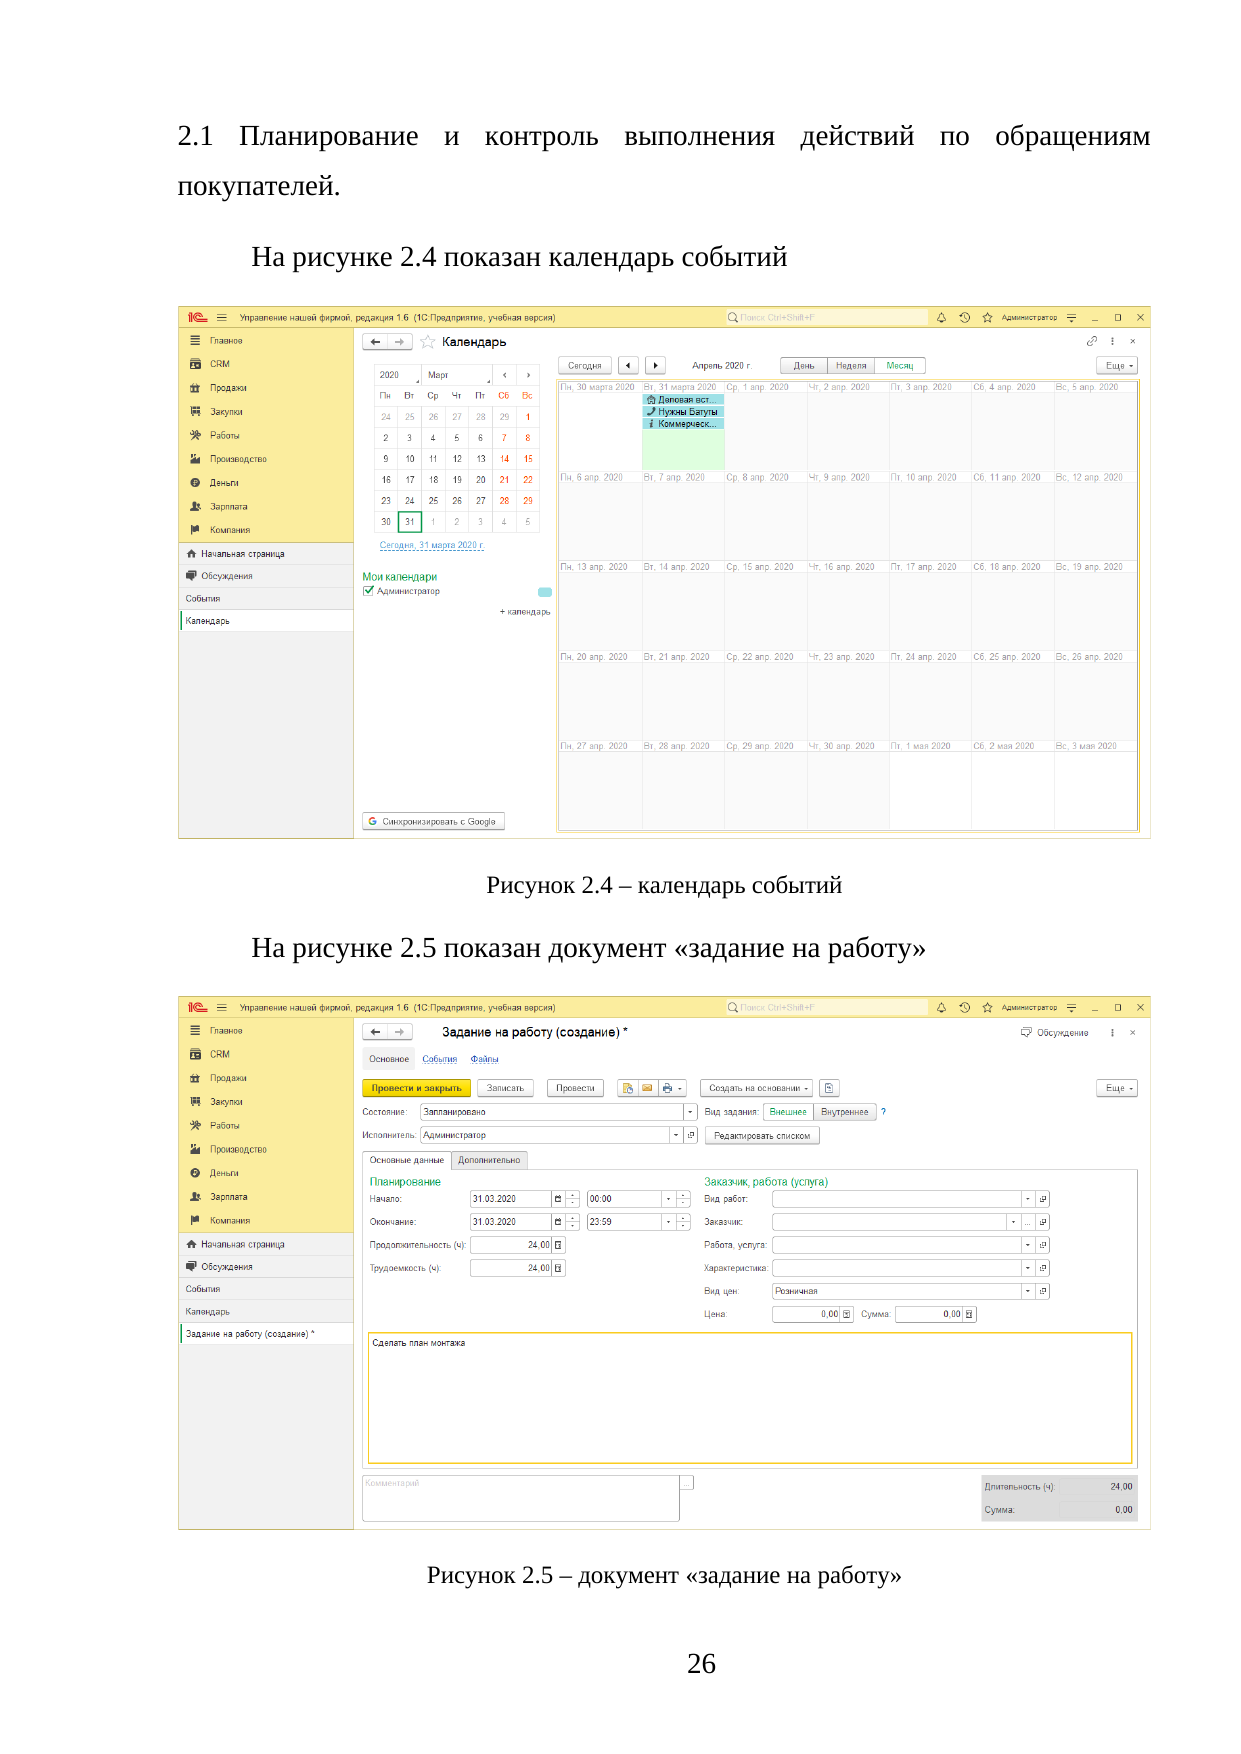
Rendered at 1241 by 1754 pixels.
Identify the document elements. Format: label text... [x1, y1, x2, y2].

picture [178, 996, 1151, 1530]
subtitle 2.1 Планирование и контроль выполнения действий по обращениям покупателей. [177, 118, 1152, 202]
text На рисунке 2.4 показан календарь событий [177, 239, 1152, 273]
text Рисунок 2.5 – документ «задание на работу» [177, 1560, 1152, 1589]
picture [178, 306, 1151, 839]
text На рисунке 2.5 показан документ «задание на работу» [177, 930, 1152, 963]
text Рисунок 2.4 – календарь событий [177, 870, 1152, 899]
